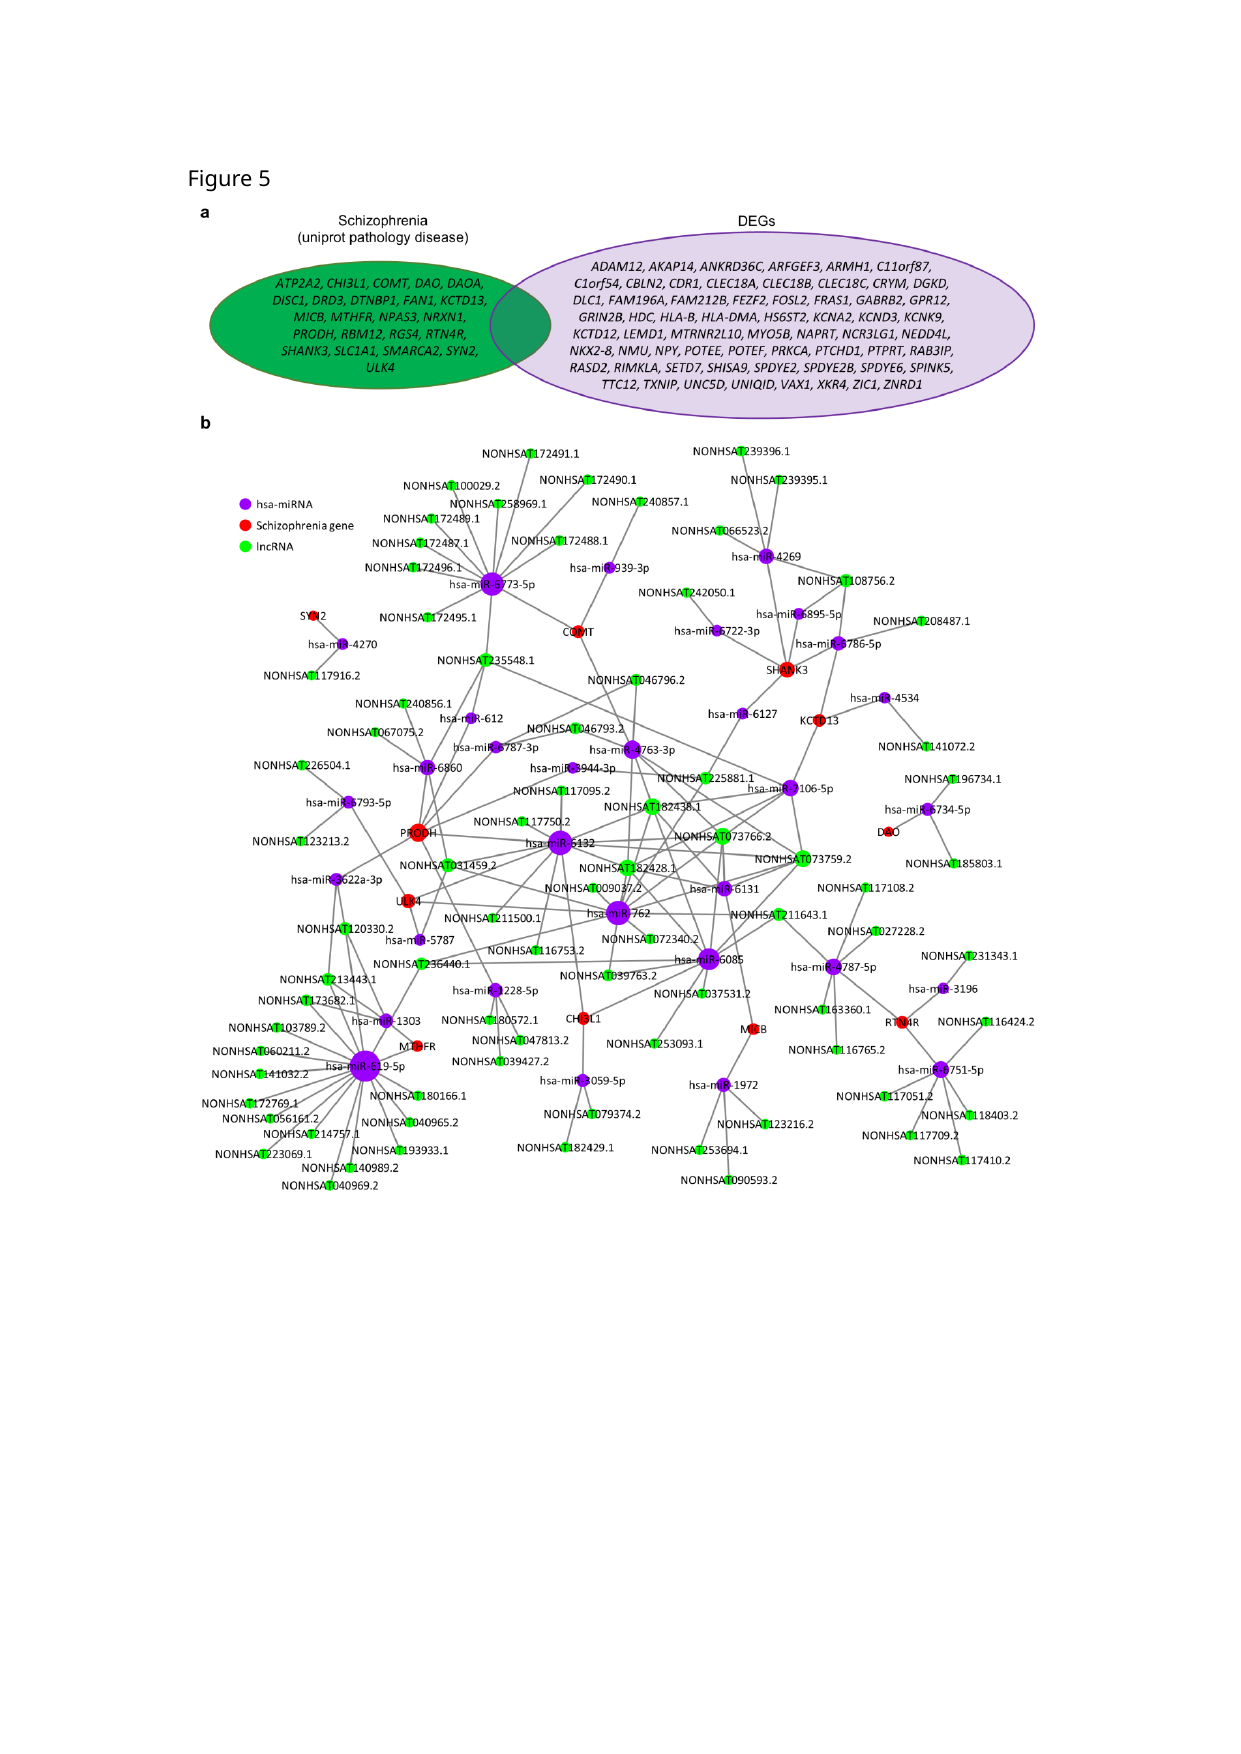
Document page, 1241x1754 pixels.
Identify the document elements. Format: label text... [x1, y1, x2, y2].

picture [187, 194, 1053, 1200]
text Figure 5 [187, 162, 1053, 194]
